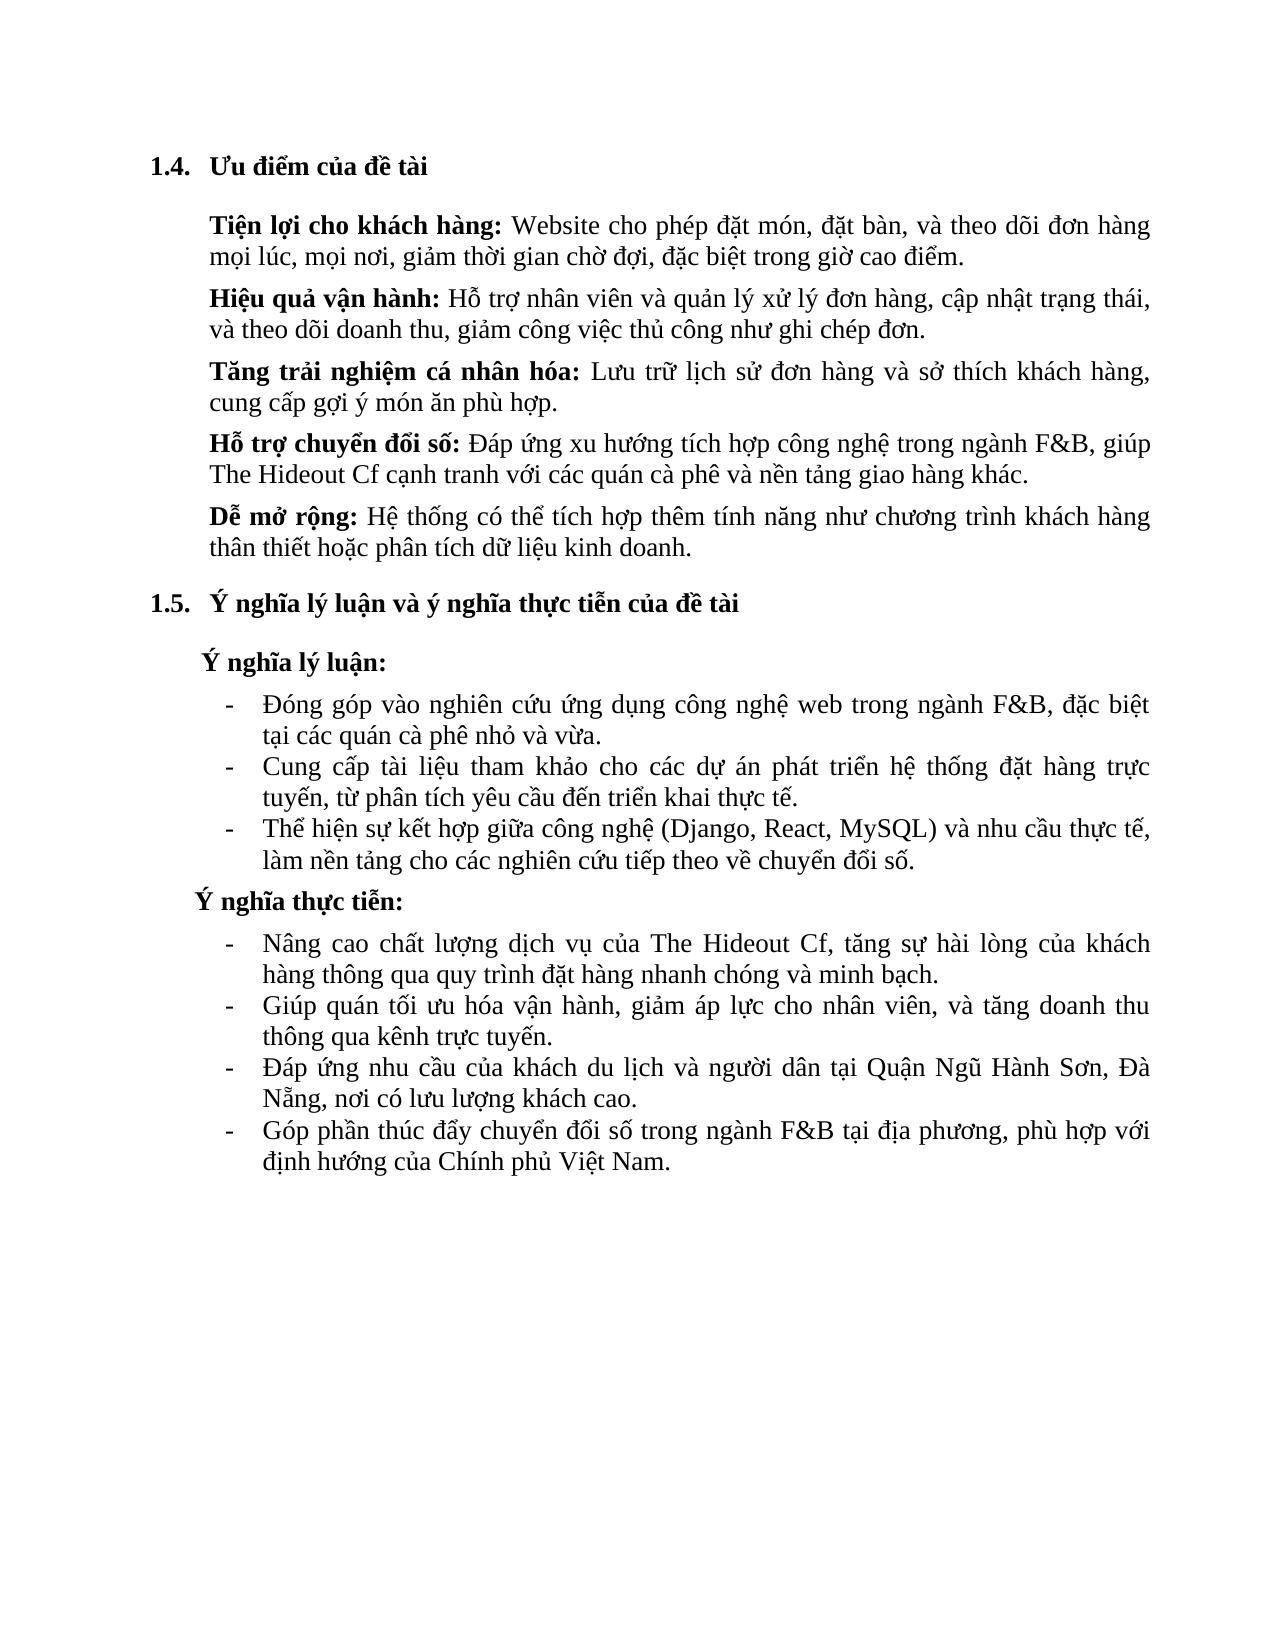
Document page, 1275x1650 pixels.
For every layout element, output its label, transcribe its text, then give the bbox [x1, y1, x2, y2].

text Tăng trải nghiệm cá nhân hóa: Lưu trữ lịch sử đơn hàng và sở thích khách hàng, cung cấp gợi ý món ăn phù hợp. [209, 354, 1152, 417]
text Ý nghĩa lý luận: [187, 646, 1152, 678]
text Hỗ trợ chuyển đổi số: Đáp ứng xu hướng tích hợp công nghệ trong ngành F&B, giúp The Hideout Cf cạnh tranh với các quán cà phê và nền tảng giao hàng khác. [209, 427, 1152, 489]
text Ý nghĩa thực tiễn: [187, 885, 1152, 916]
text Hiệu quả vận hành: Hỗ trợ nhân viên và quản lý xử lý đơn hàng, cập nhật trạng thái, và theo dõi doanh thu, giảm công việc thủ công như ghi chép đơn. [209, 282, 1152, 344]
list Cung cấp tài liệu tham khảo cho các dự án phát triển hệ thống đặt hàng trực tuyến, từ phân tích yêu cầu đến triển khai thực tế. [225, 750, 1152, 813]
list Thể hiện sự kết hợp giữa công nghệ (Django, React, MySQL) và nhu cầu thực tế, làm nền tảng cho các nghiên cứu tiếp theo về chuyển đổi số. [225, 813, 1152, 875]
list Đáp ứng nhu cầu của khách du lịch và người dân tại Quận Ngũ Hành Sơn, Đà Nẵng, nơi có lưu lượng khách cao. [225, 1051, 1152, 1114]
list Giúp quán tối ưu hóa vận hành, giảm áp lực cho nhân viên, và tăng doanh thu thông qua kênh trực tuyến. [225, 989, 1152, 1051]
list Nâng cao chất lượng dịch vụ của The Hideout Cf, tăng sự hài lòng của khách hàng thông qua quy trình đặt hàng nhanh chóng và minh bạch. [225, 927, 1152, 989]
list Góp phần thúc đẩy chuyển đổi số trong ngành F&B tại địa phương, phù hợp với định hướng của Chính phủ Việt Nam. [225, 1114, 1152, 1176]
list Đóng góp vào nghiên cứu ứng dụng công nghệ web trong ngành F&B, đặc biệt tại các quán cà phê nhỏ và vừa. [225, 688, 1152, 750]
text Tiện lợi cho khách hàng: Website cho phép đặt món, đặt bàn, và theo dõi đơn hàng mọi lúc, mọi nơi, giảm thời gian chờ đợi, đặc biệt trong giờ cao điểm. [209, 209, 1152, 271]
text Dễ mở rộng: Hệ thống có thể tích hợp thêm tính năng như chương trình khách hàng thân thiết hoặc phân tích dữ liệu kinh doanh. [209, 500, 1152, 562]
subtitle Ý nghĩa lý luận và ý nghĩa thực tiễn của đề tài [150, 587, 1152, 618]
subtitle Ưu điểm của đề tài [150, 150, 1152, 181]
